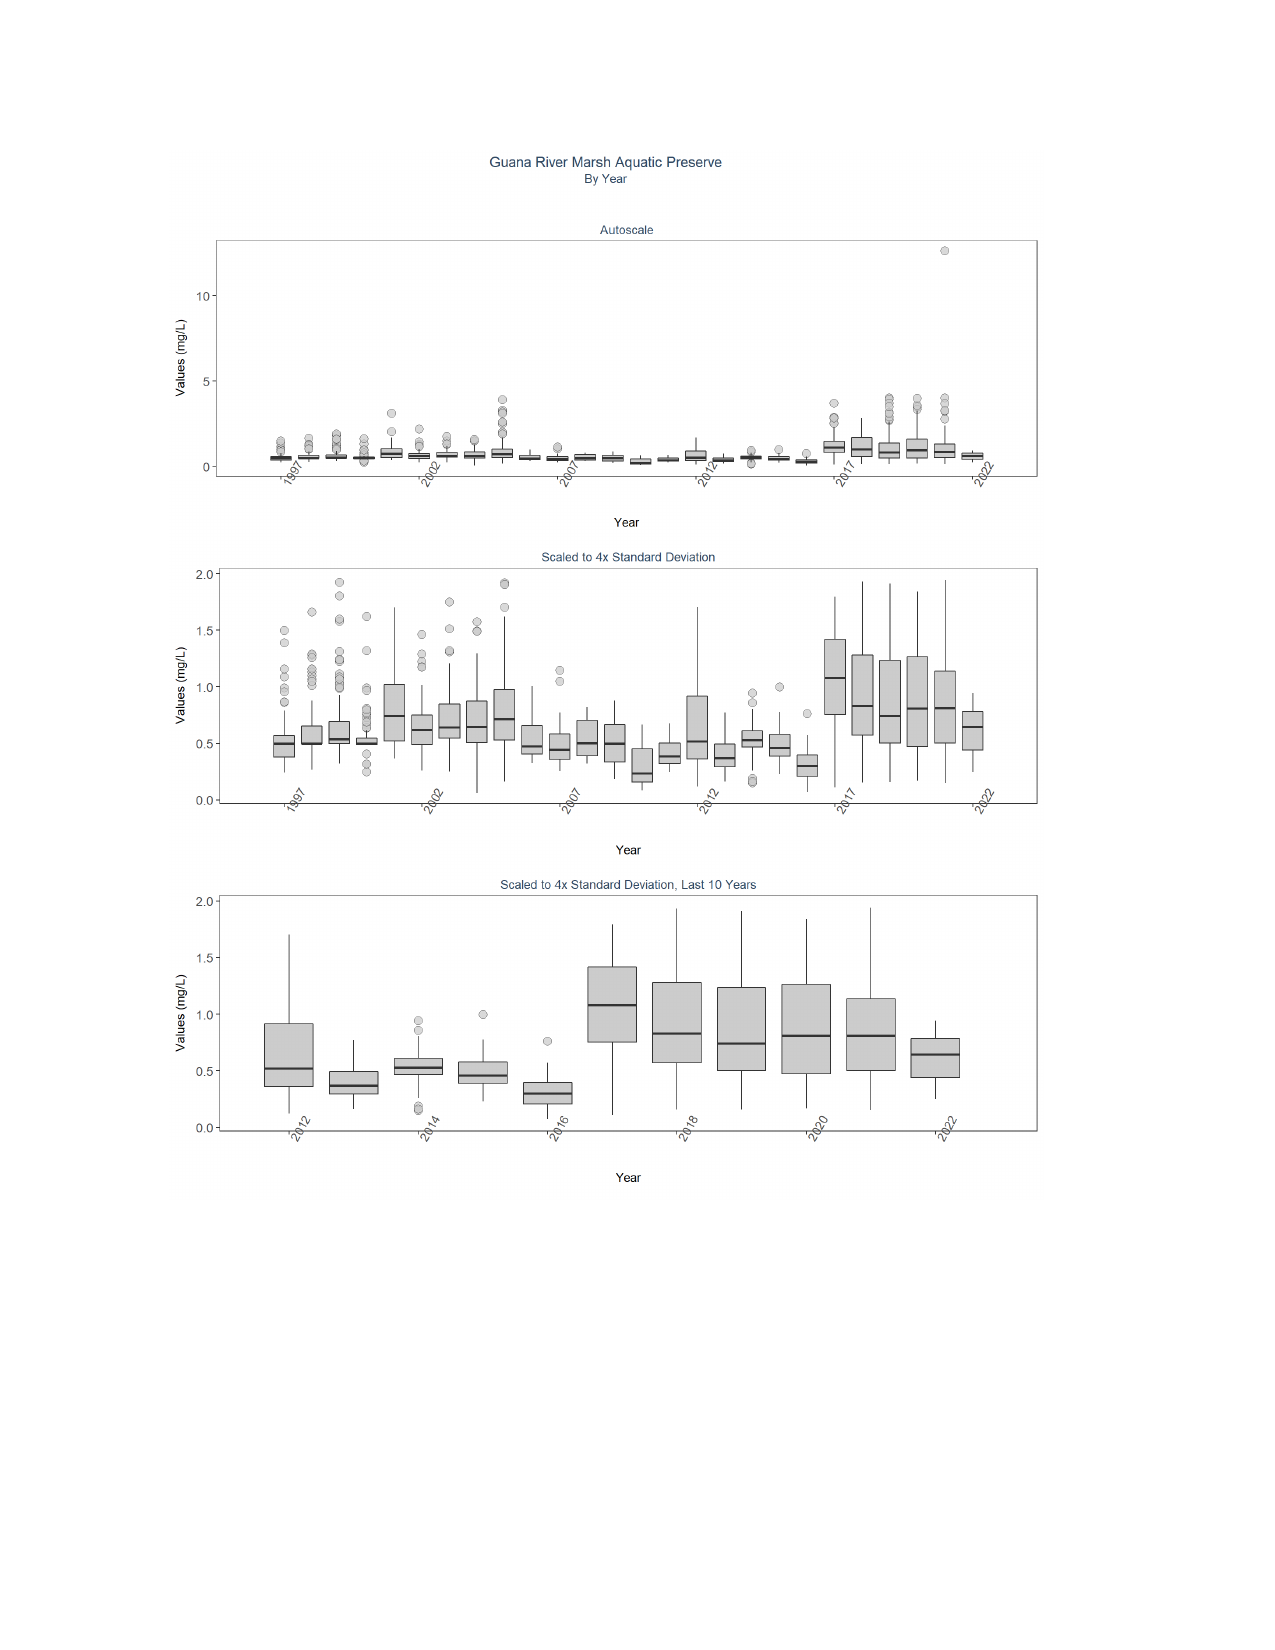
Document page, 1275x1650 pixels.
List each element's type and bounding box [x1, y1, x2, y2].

picture [168, 150, 1044, 1200]
